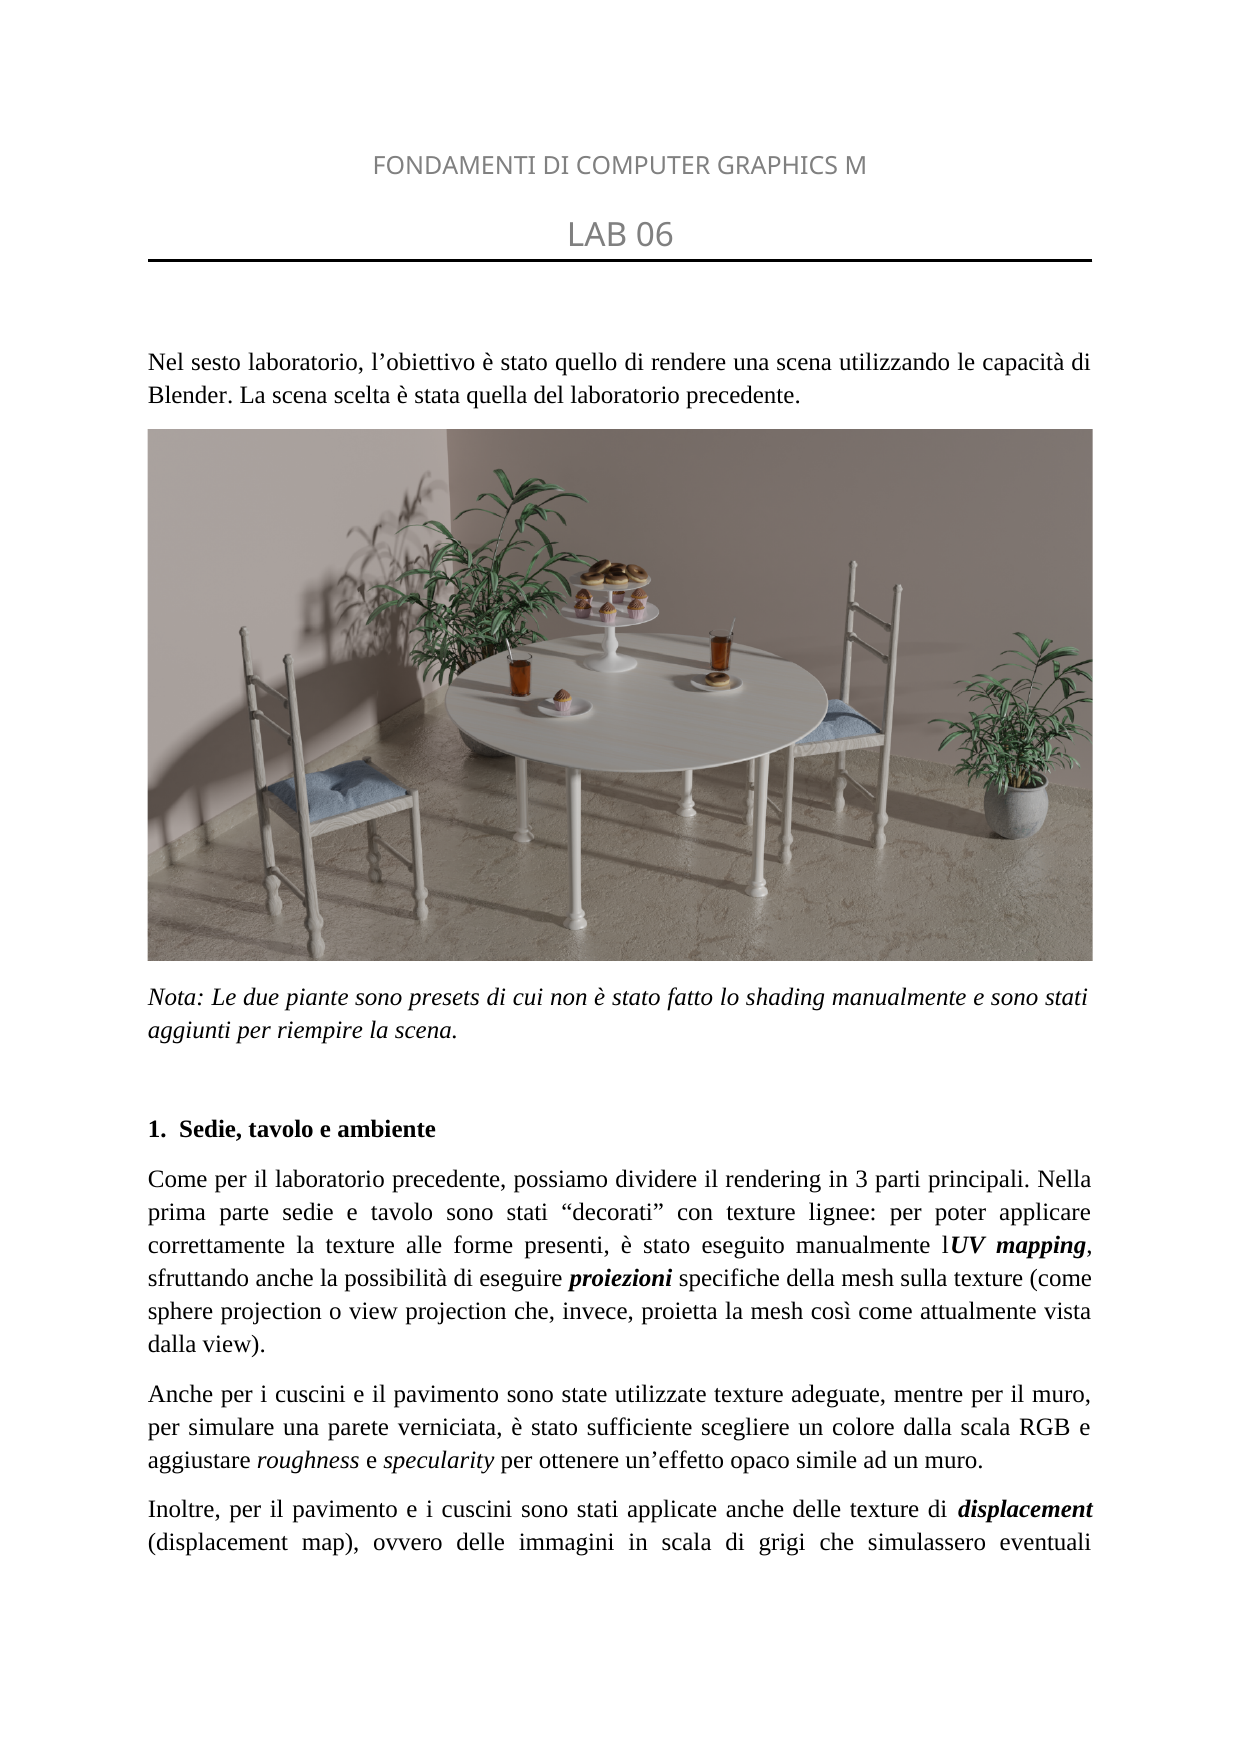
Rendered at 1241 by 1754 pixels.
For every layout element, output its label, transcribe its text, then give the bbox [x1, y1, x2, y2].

picture [147, 429, 1093, 961]
text Nota: Le due piante sono presets di cui non è stato fatto lo shading manualmente e sono stati aggiunti per riempire la scena. [148, 982, 1092, 1043]
text LAB 06 [148, 211, 1092, 259]
text Anche per i cuscini e il pavimento sono state utilizzate texture adeguate, mentre per il muro, per simulare una parete verniciata, è stato sufficiente scegliere un colore dalla scala RGB e aggiustare roughness e specularity per ottenere un’effetto opaco simile ad un muro. [148, 1379, 1092, 1473]
text FONDAMENTI DI COMPUTER GRAPHICS M [148, 148, 1092, 182]
text 1. Sedie, tavolo e ambiente [148, 1114, 1092, 1143]
text Come per il laboratorio precedente, possiamo dividere il rendering in 3 parti principali. Nella prima parte sedie e tavolo sono stati “decorati” con texture lignee: per poter applicare correttamente la texture alle forme presenti, è stato eseguito manualmente lUV mapping, sfruttando anche la possibilità di eseguire proiezioni specifiche della mesh sulla texture (come sphere projection o view projection che, invece, proietta la mesh così come attualmente vista dalla view). [148, 1164, 1092, 1358]
text Nel sesto laboratorio, l’obiettivo è stato quello di rendere una scena utilizzando le capacità di Blender. La scena scelta è stata quella del laboratorio precedente. [148, 347, 1092, 408]
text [148, 1494, 1092, 1556]
